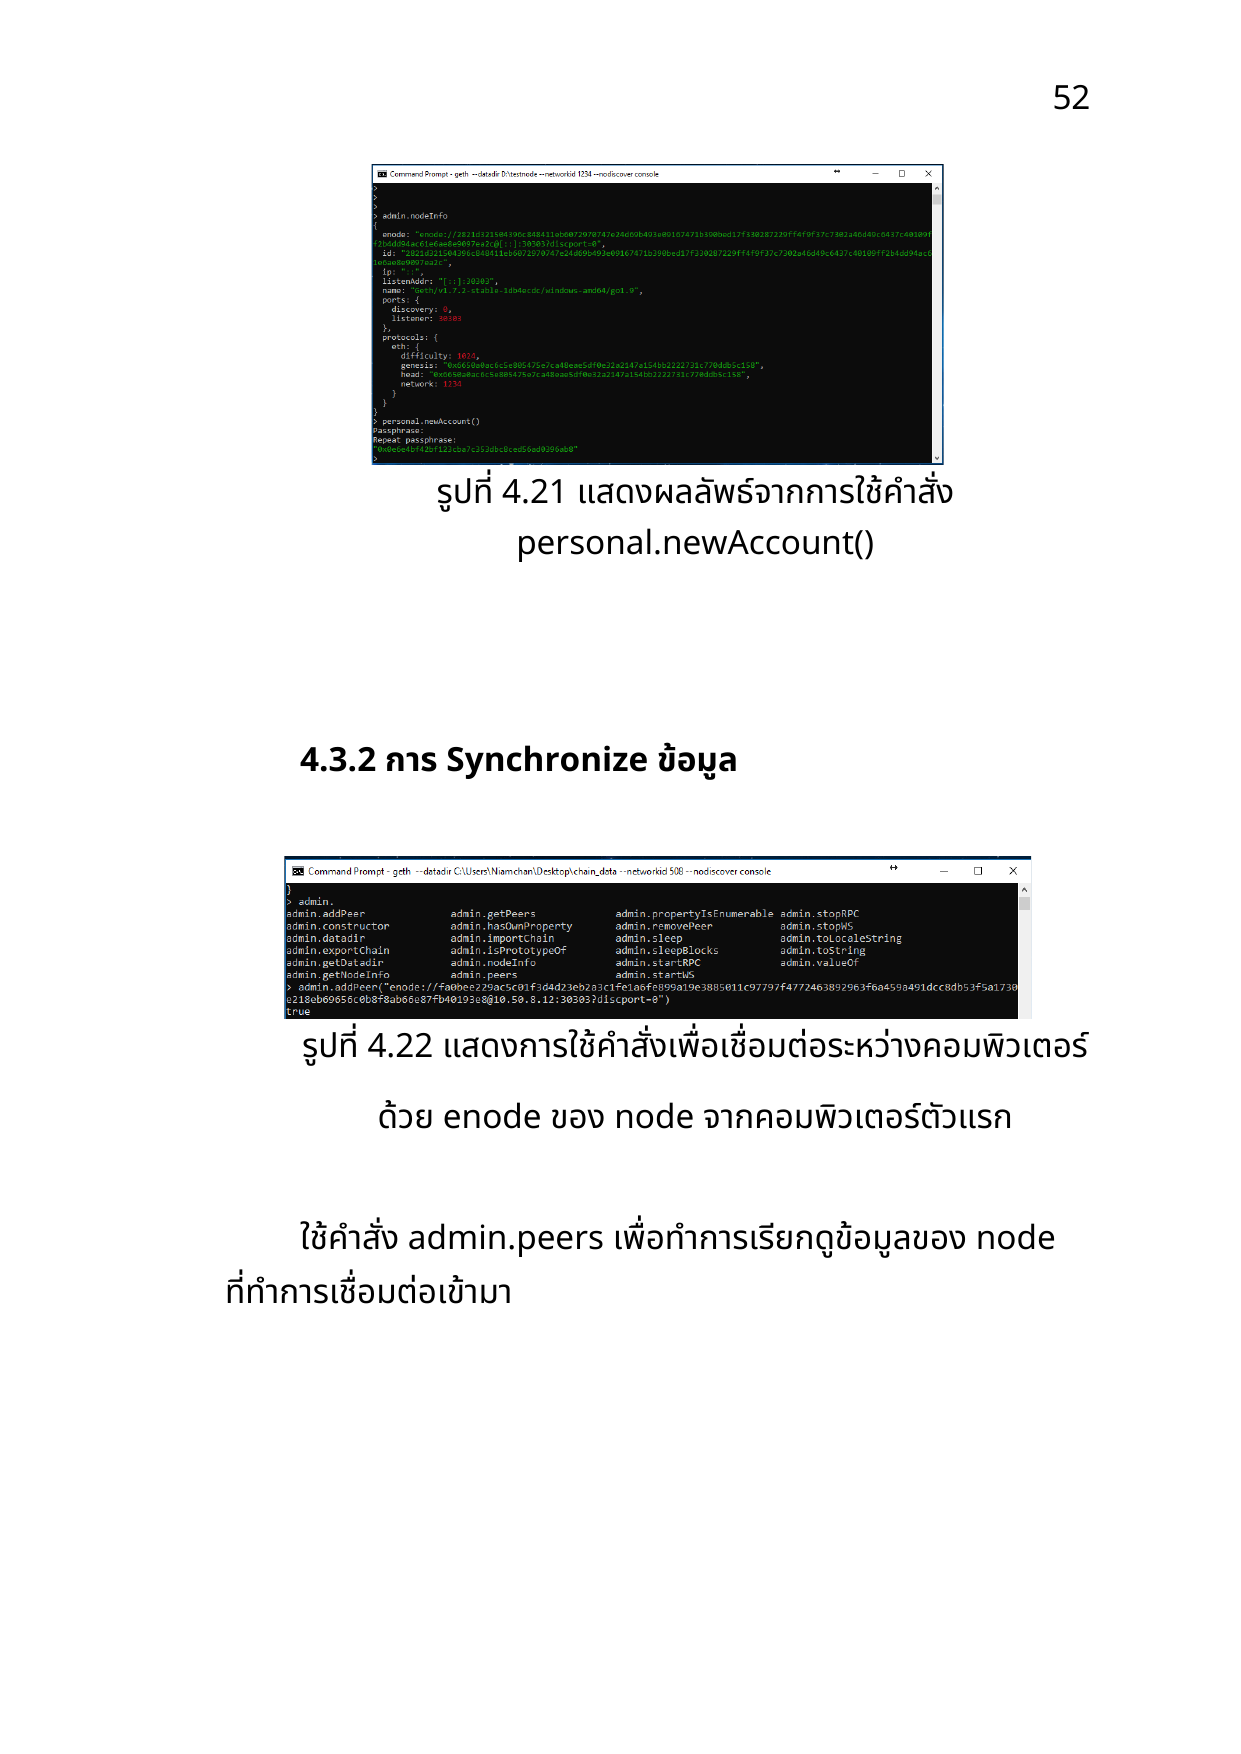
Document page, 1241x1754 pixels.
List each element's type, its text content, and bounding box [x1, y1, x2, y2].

text รูปที่ 4.22 แสดงการใช้คำสั่งเพื่อเชื่อมต่อระหว่างคอมพิวเตอร์ [300, 1022, 1090, 1072]
picture [371, 164, 944, 465]
text รูปที่ 4.21 แสดงผลลัพธ์จากการใช้คำสั่ง personal.newAccount() [300, 468, 1090, 564]
text ด้วย enode ของ node จากคอมพิวเตอร์ตัวแรก [300, 1093, 1090, 1144]
subtitle 4.3.2 การ Synchronize ข้อมูล [225, 736, 1090, 786]
text ใช้คำสั่ง admin.peers เพื่อทำการเรียกดูข้อมูลของ node ที่ทำการเชื่อมต่อเข้ามา [225, 1213, 1090, 1318]
picture [284, 856, 1032, 1019]
